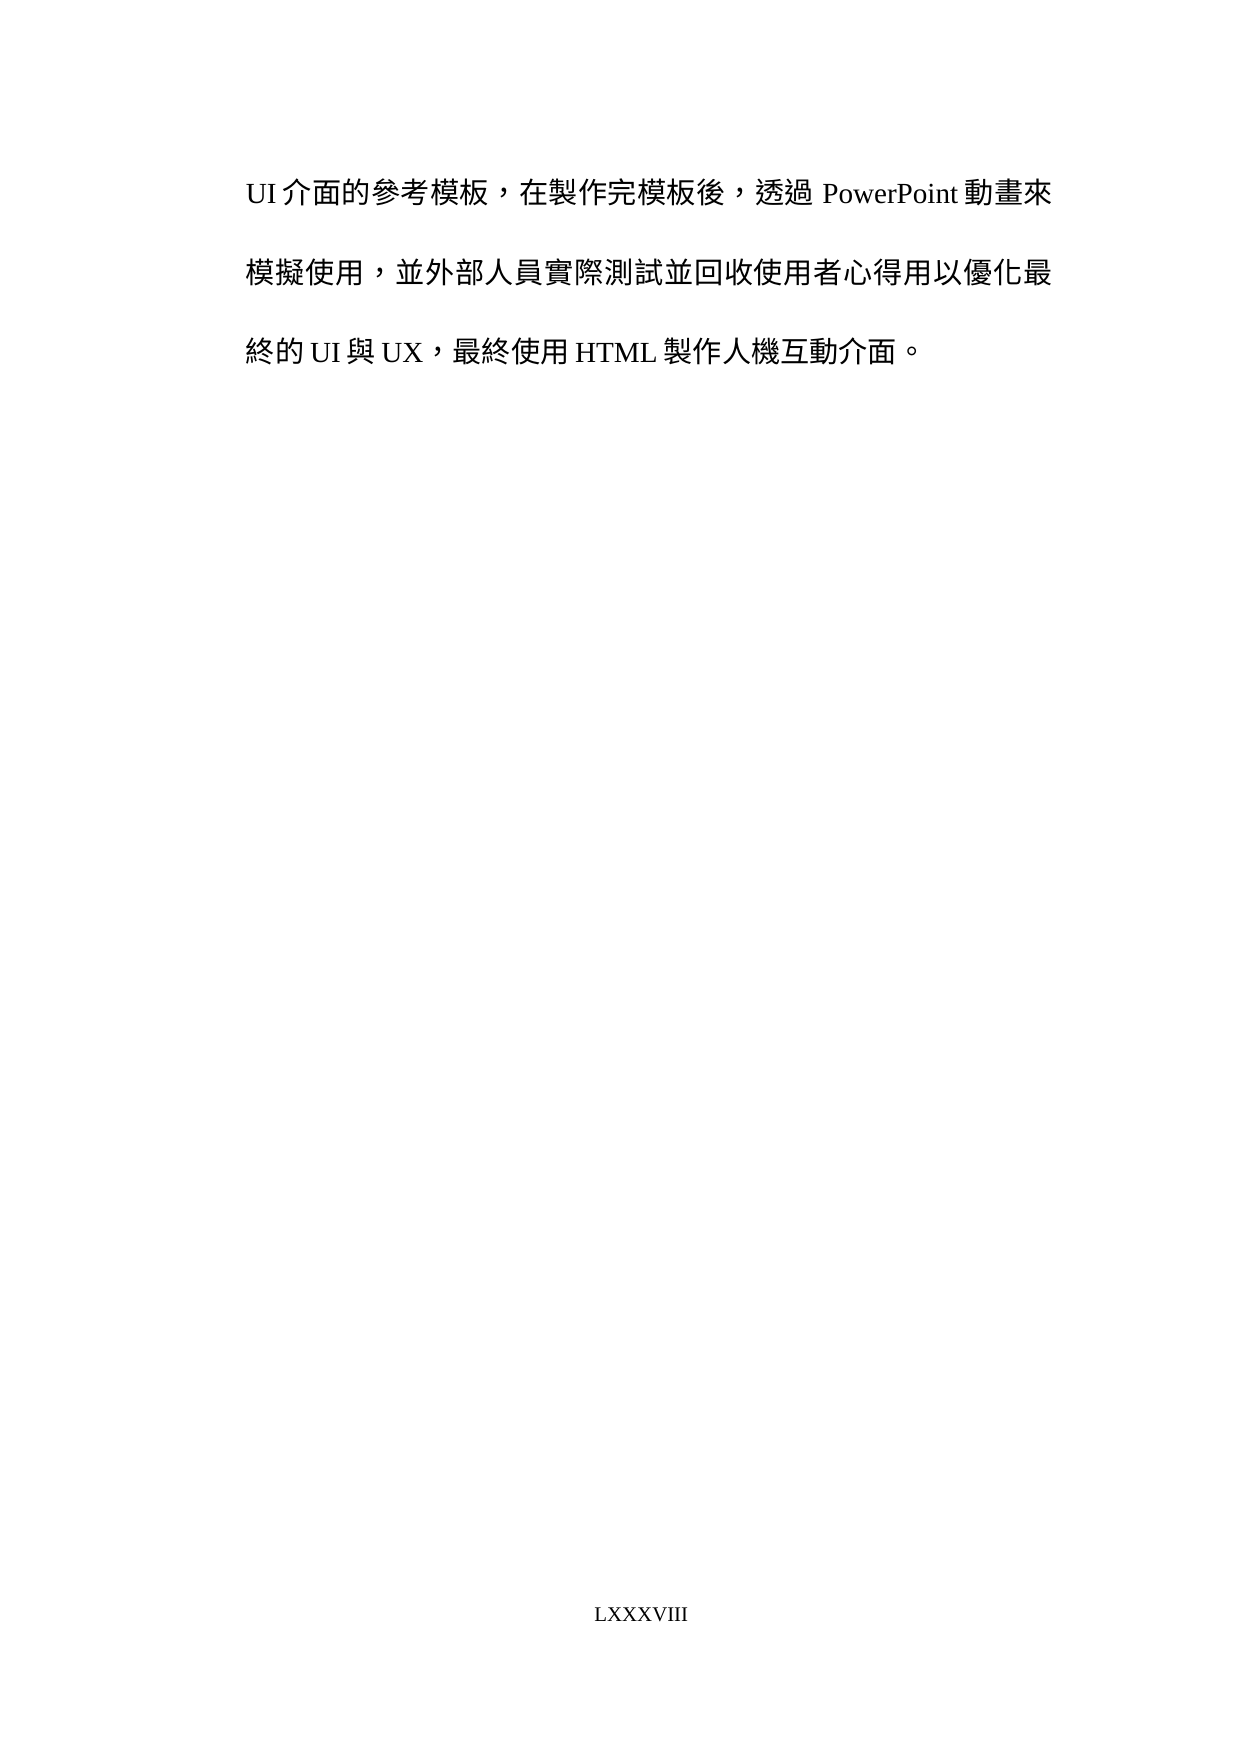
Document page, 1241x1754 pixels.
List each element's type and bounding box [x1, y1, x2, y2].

text [246, 151, 1053, 389]
